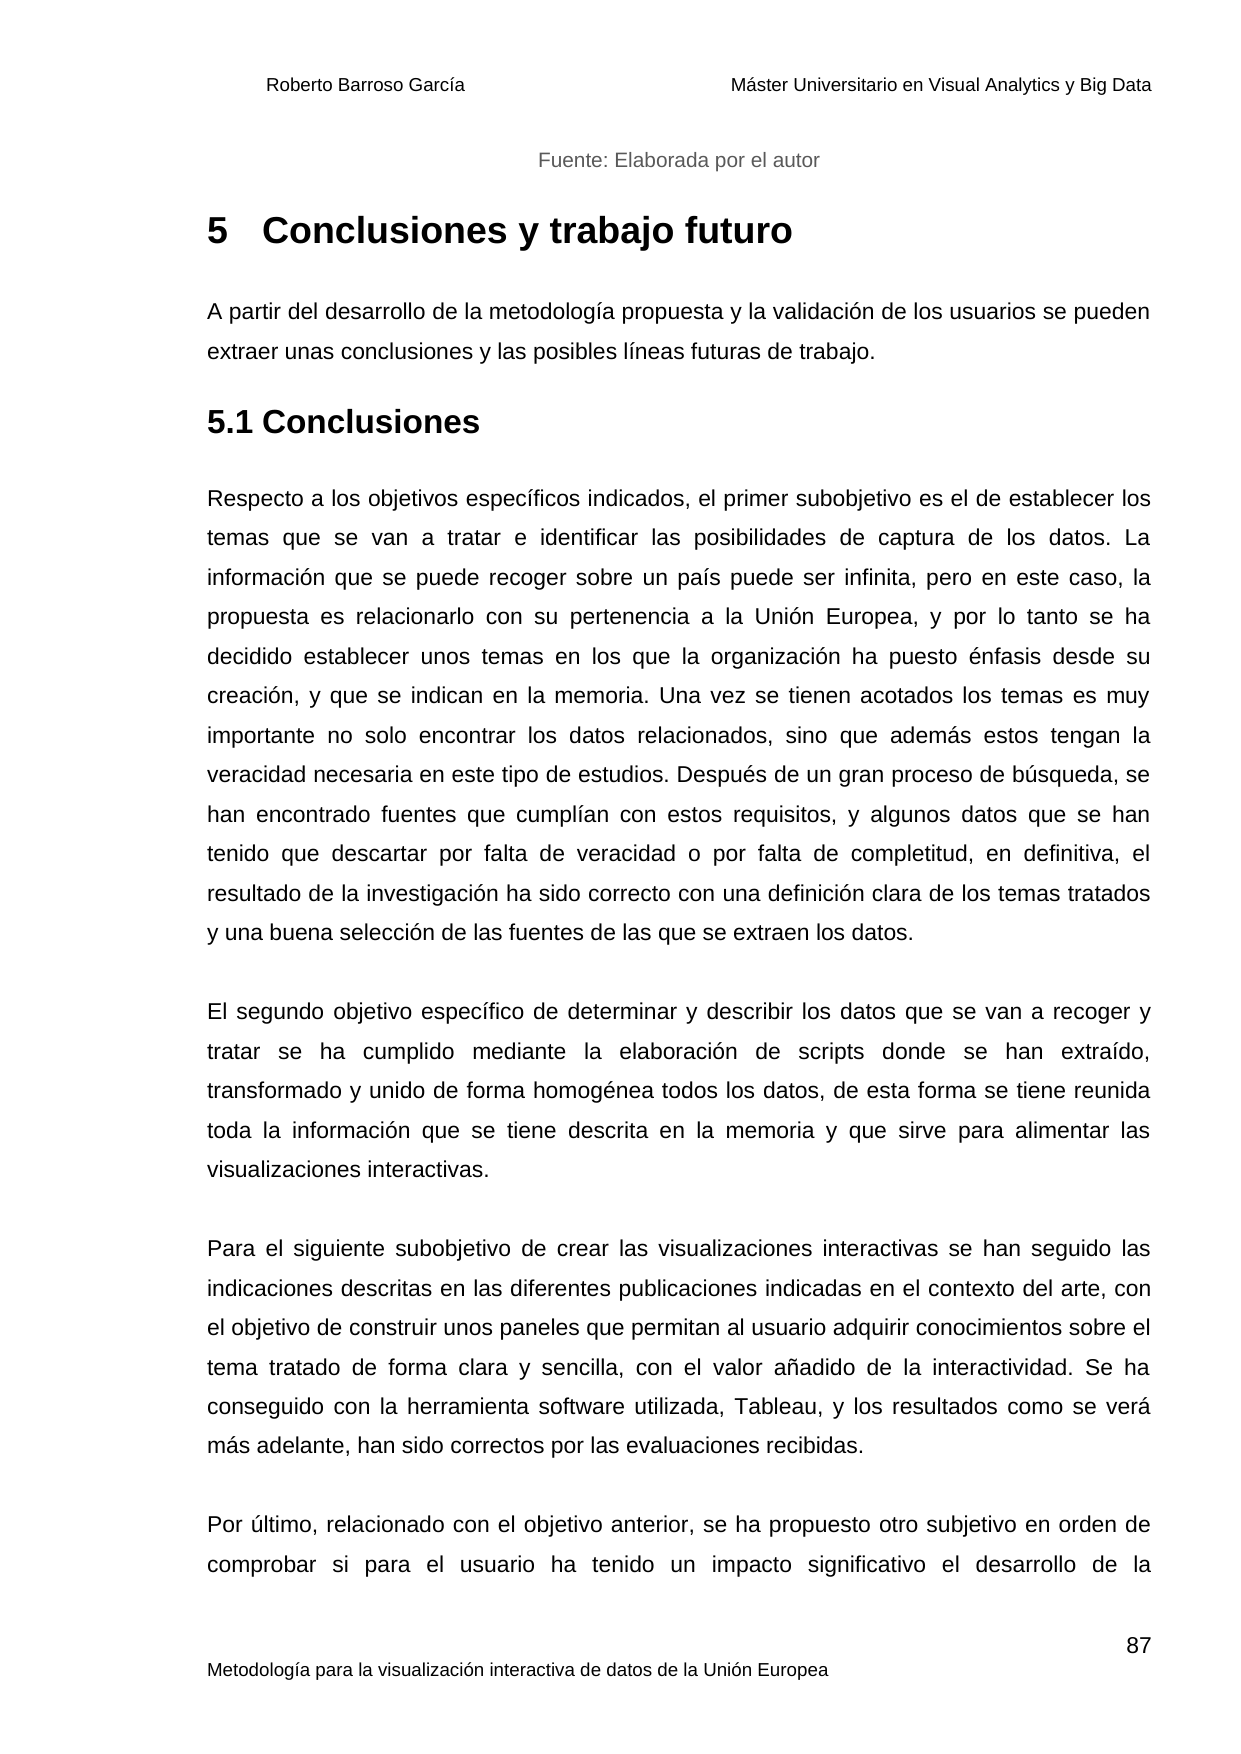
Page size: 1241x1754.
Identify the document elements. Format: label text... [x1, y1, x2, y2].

subtitle Conclusiones [207, 402, 1152, 441]
subtitle Conclusiones y trabajo futuro [207, 209, 1152, 252]
text Respecto a los objetivos específicos indicados, el primer subobjetivo es el de establecer los temas que se van a tratar e identificar las posibilidades de captura de los datos. La información que se puede recoger sobre un país puede ser infinita, pero en este caso, la propuesta es relacionarlo con su pertenencia a la Unión Europea, y por lo tanto se ha decidido establecer unos temas en los que la organización ha puesto énfasis desde su creación, y que se indican en la memoria. Una vez se tienen acotados los temas es muy importante no solo encontrar los datos relacionados, sino que además estos tengan la veracidad necesaria en este tipo de estudios. Después de un gran proceso de búsqueda, se han encontrado fuentes que cumplían con estos requisitos, y algunos datos que se han tenido que descartar por falta de veracidad o por falta de completitud, en definitiva, el resultado de la investigación ha sido correcto con una definición clara de los temas tratados y una buena selección de las fuentes de las que se extraen los datos. [207, 485, 1152, 946]
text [207, 1511, 1152, 1577]
text Fuente: Elaborada por el autor [207, 148, 1152, 172]
text Para el siguiente subobjetivo de crear las visualizaciones interactivas se han seguido las indicaciones descritas en las diferentes publicaciones indicadas en el contexto del arte, con el objetivo de construir unos paneles que permitan al usuario adquirir conocimientos sobre el tema tratado de forma clara y sencilla, con el valor añadido de la interactividad. Se ha conseguido con la herramienta software utilizada, Tableau, y los resultados como se verá más adelante, han sido correctos por las evaluaciones recibidas. [207, 1235, 1152, 1459]
text A partir del desarrollo de la metodología propuesta y la validación de los usuarios se pueden extraer unas conclusiones y las posibles líneas futuras de trabajo. [207, 298, 1152, 364]
text El segundo objetivo específico de determinar y describir los datos que se van a recoger y tratar se ha cumplido mediante la elaboración de scripts donde se han extraído, transformado y unido de forma homogénea todos los datos, de esta forma se tiene reunida toda la información que se tiene descrita en la memoria y que sirve para alimentar las visualizaciones interactivas. [207, 998, 1152, 1182]
